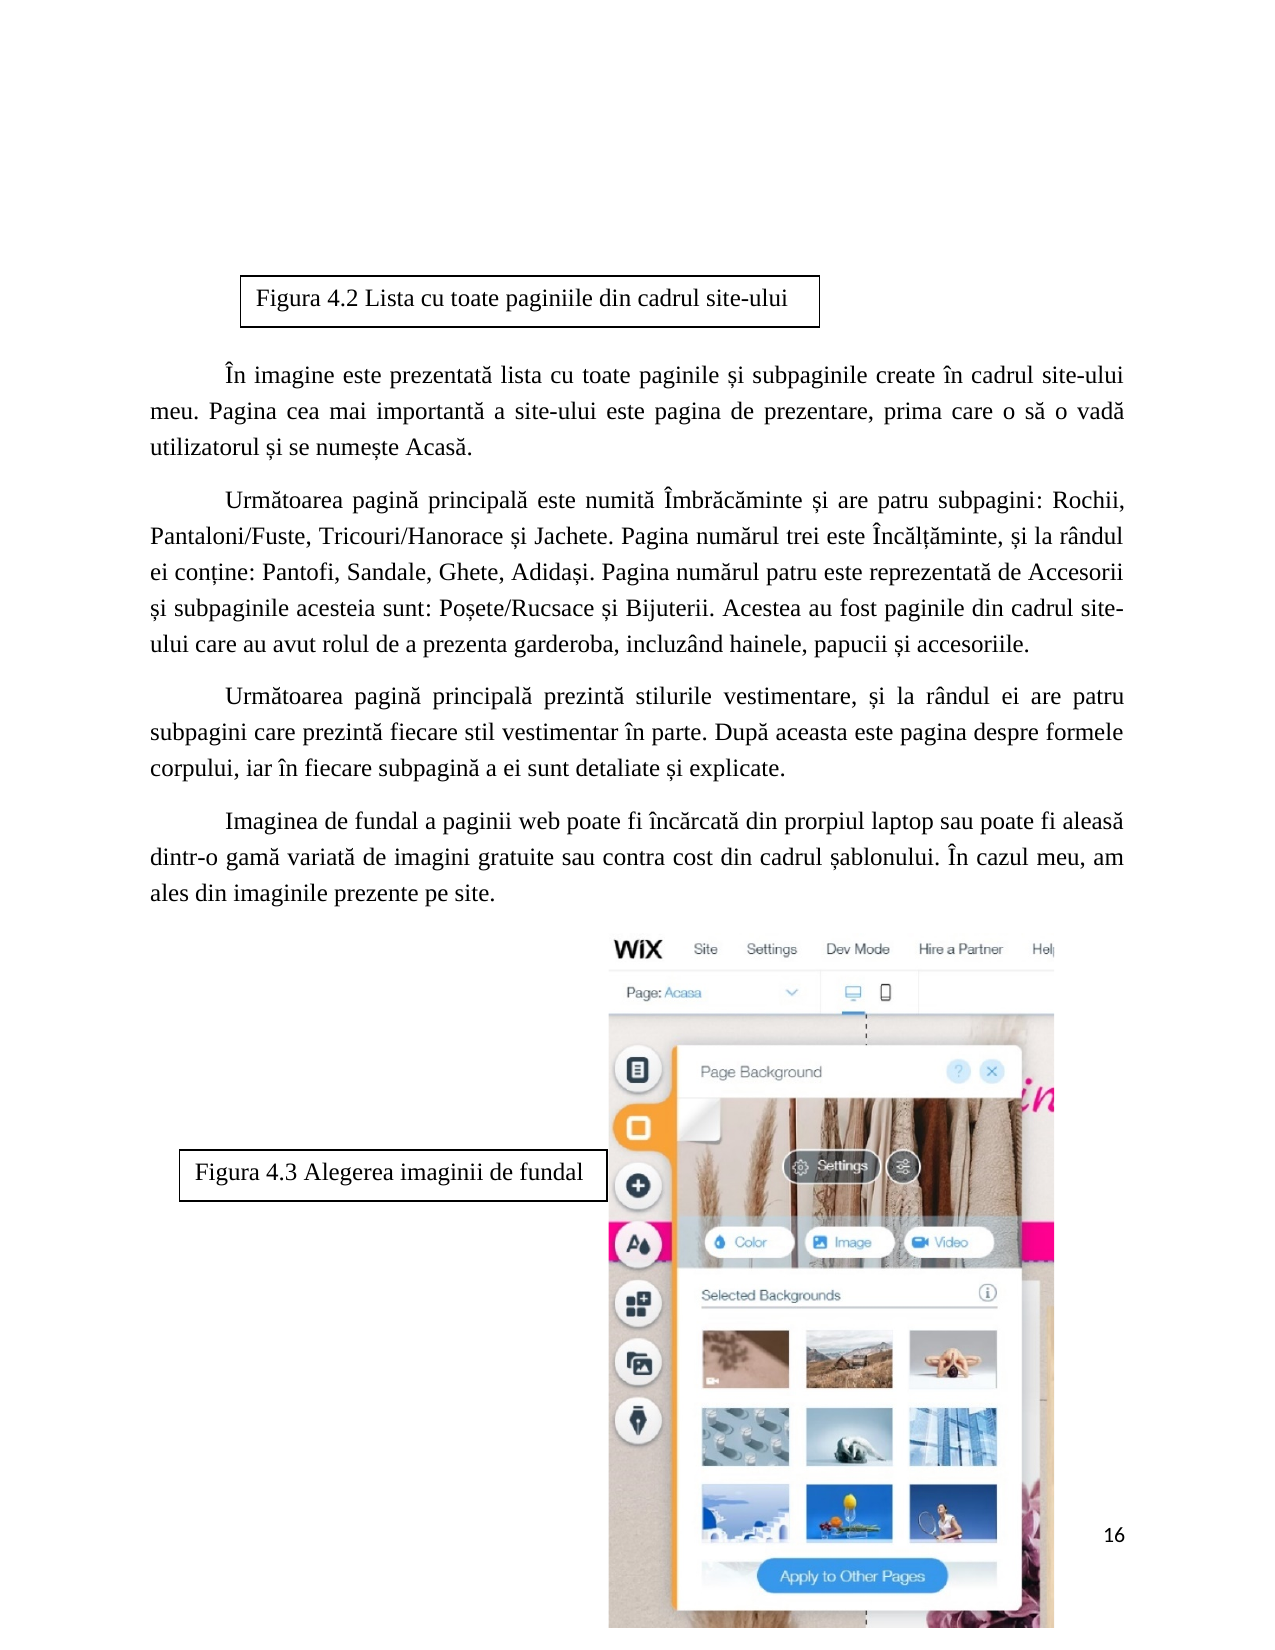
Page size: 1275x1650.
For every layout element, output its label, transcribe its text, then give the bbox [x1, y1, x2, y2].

text În imagine este prezentată lista cu toate paginile și subpaginile create în cadrul site-ului meu. Pagina cea mai importantă a site-ului este pagina de prezentare, prima care o să o vadă utilizatorul și se numește Acasă. [150, 360, 1125, 461]
text Următoarea pagină principală este numită Îmbrăcăminte și are patru subpagini: Rochii, Pantaloni/Fuste, Tricouri/Hanorace și Jachete. Pagina numărul trei este Încălțăminte, și la rândul ei conține: Pantofi, Sandale, Ghete, Adidași. Pagina numărul patru este reprezentată de Accesorii și subpaginile acesteia sunt: Poșete/Rucsace și Bijuterii. Acestea au fost paginile din cadrul site-ului care au avut rolul de a prezenta garderoba, incluzând hainele, papucii și accesoriile. [150, 485, 1125, 657]
text Următoarea pagină principală prezintă stilurile vestimentare, și la rândul ei are patru subpagini care prezintă fiecare stil vestimentar în parte. După aceasta este pagina despre formele corpului, iar în fiecare subpagină a ei sunt detaliate și explicate. [150, 681, 1125, 782]
picture [608, 933, 1055, 1628]
text Imaginea de fundal a paginii web poate fi încărcată din prorpiul laptop sau poate fi aleasă dintr-o gamă variată de imagini gratuite sau contra cost din cadrul șablonului. În cazul meu, am ales din imaginile prezente pe site. [150, 806, 1125, 906]
